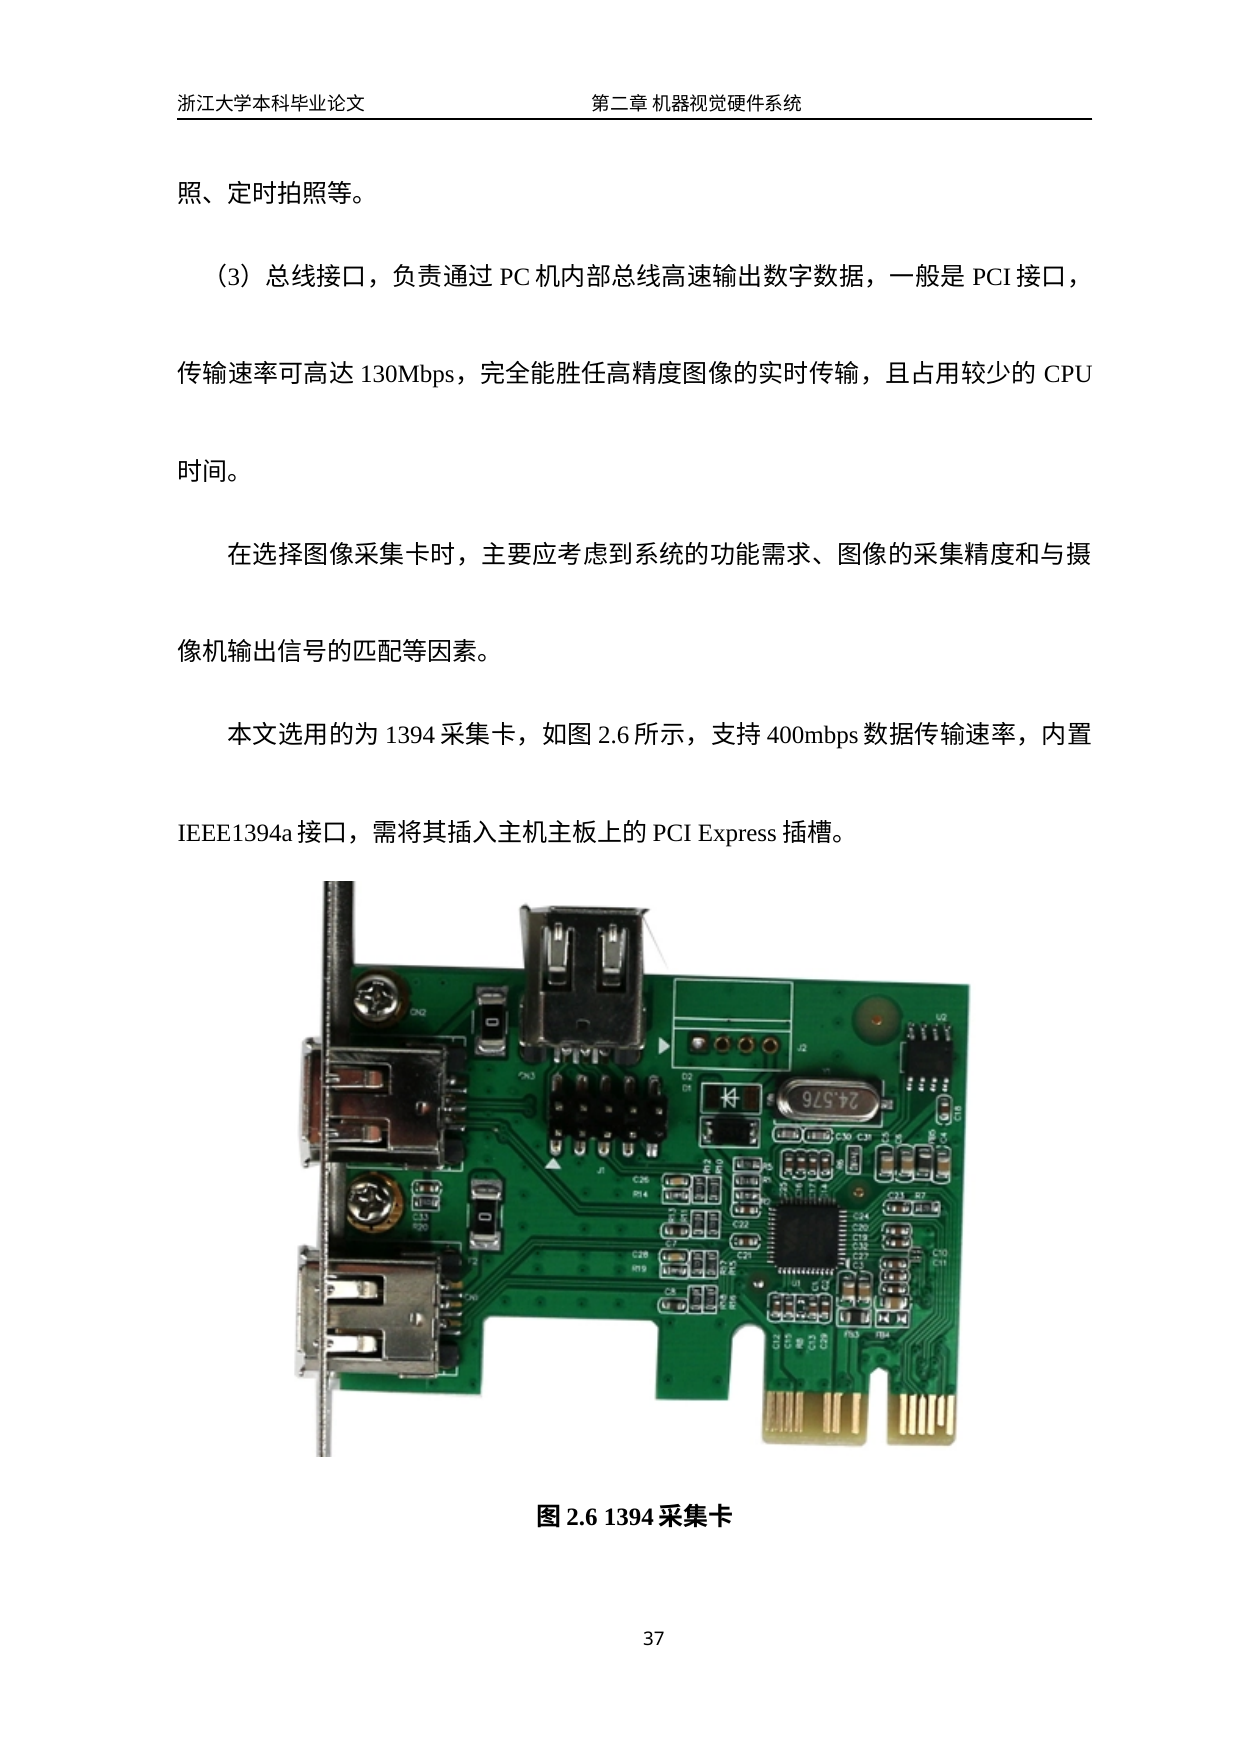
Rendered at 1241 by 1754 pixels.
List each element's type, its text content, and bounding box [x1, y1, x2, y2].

picture [293, 881, 977, 1457]
text 本文选用的为1394采集卡，如图2.6所示，支持400mbps数据传输速率，内置IEEE1394a接口，需将其插入主机主板上的PCI Express插槽。 [177, 701, 1092, 863]
text （3）总线接口，负责通过PC机内部总线高速输出数字数据，一般是PCI接口，传输速率可高达130Mbps，完全能胜任高精度图像的实时传输，且占用较少的CPU时间。 [177, 242, 1092, 502]
text 图2.6 1394采集卡 [177, 1482, 1092, 1547]
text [177, 159, 1092, 224]
text 在选择图像采集卡时，主要应考虑到系统的功能需求、图像的采集精度和与摄像机输出信号的匹配等因素。 [177, 520, 1092, 682]
